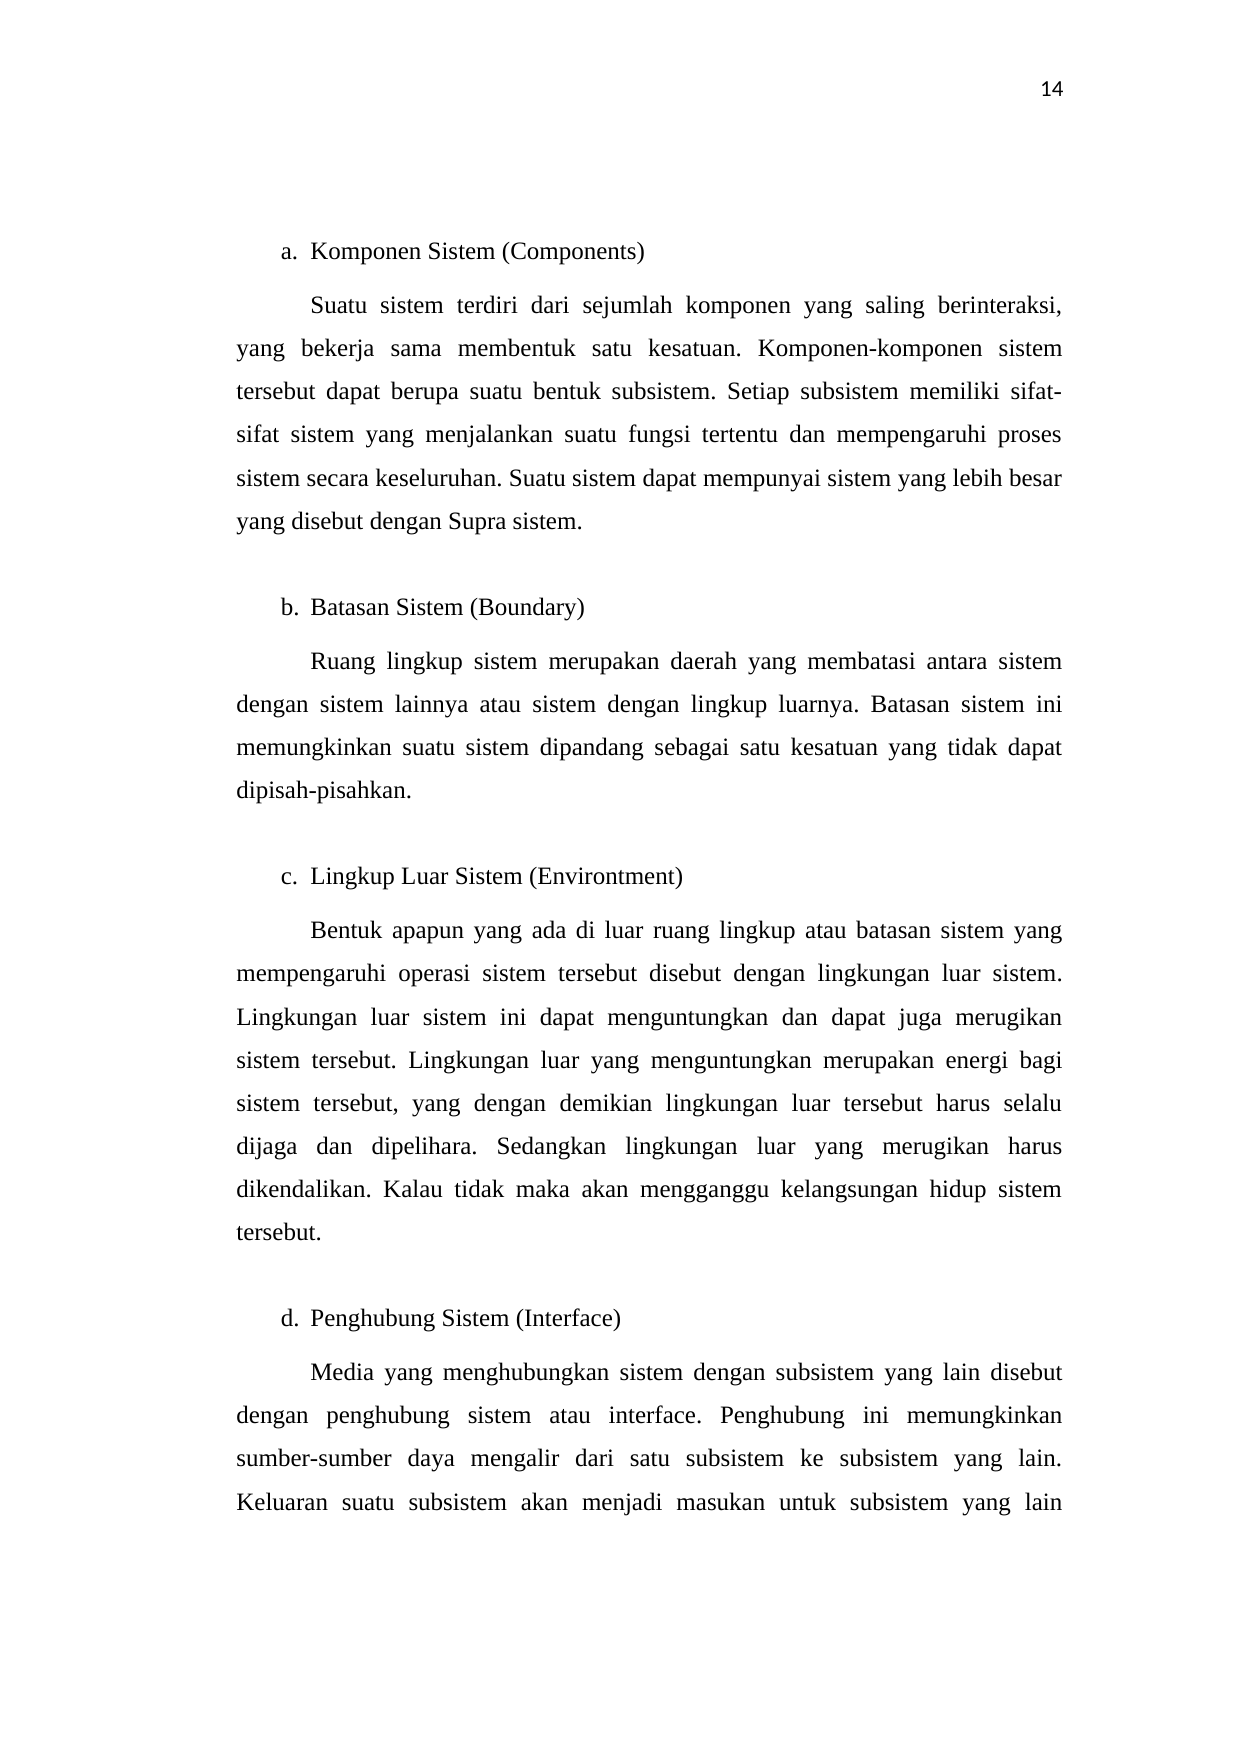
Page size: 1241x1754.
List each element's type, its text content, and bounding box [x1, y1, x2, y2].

text Ruang lingkup sistem merupakan daerah yang membatasi antara sistem dengan sistem lainnya atau sistem dengan lingkup luarnya. Batasan sistem ini memungkinkan suatu sistem dipandang sebagai satu kesatuan yang tidak dapat dipisah-pisahkan. [236, 646, 1063, 804]
text Suatu sistem terdiri dari sejumlah komponen yang saling berinteraksi, yang bekerja sama membentuk satu kesatuan. Komponen-komponen sistem tersebut dapat berupa suatu bentuk subsistem. Setiap subsistem memiliki sifat-sifat sistem yang menjalankan suatu fungsi tertentu dan mempengaruhi proses sistem secara keseluruhan. Suatu sistem dapat mempunyai sistem yang lebih besar yang disebut dengan Supra sistem. [236, 290, 1063, 534]
list Penghubung Sistem (Interface) [281, 1303, 1063, 1332]
list Batasan Sistem (Boundary) [281, 592, 1063, 621]
list Komponen Sistem (Components) [281, 236, 1063, 265]
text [236, 1357, 1063, 1515]
list Lingkup Luar Sistem (Environtment) [281, 861, 1063, 890]
text Bentuk apapun yang ada di luar ruang lingkup atau batasan sistem yang mempengaruhi operasi sistem tersebut disebut dengan lingkungan luar sistem. Lingkungan luar sistem ini dapat menguntungkan dan dapat juga merugikan sistem tersebut. Lingkungan luar yang menguntungkan merupakan energi bagi sistem tersebut, yang dengan demikian lingkungan luar tersebut harus selalu dijaga dan dipelihara. Sedangkan lingkungan luar yang merugikan harus dikendalikan. Kalau tidak maka akan mengganggu kelangsungan hidup sistem tersebut. [236, 915, 1063, 1246]
